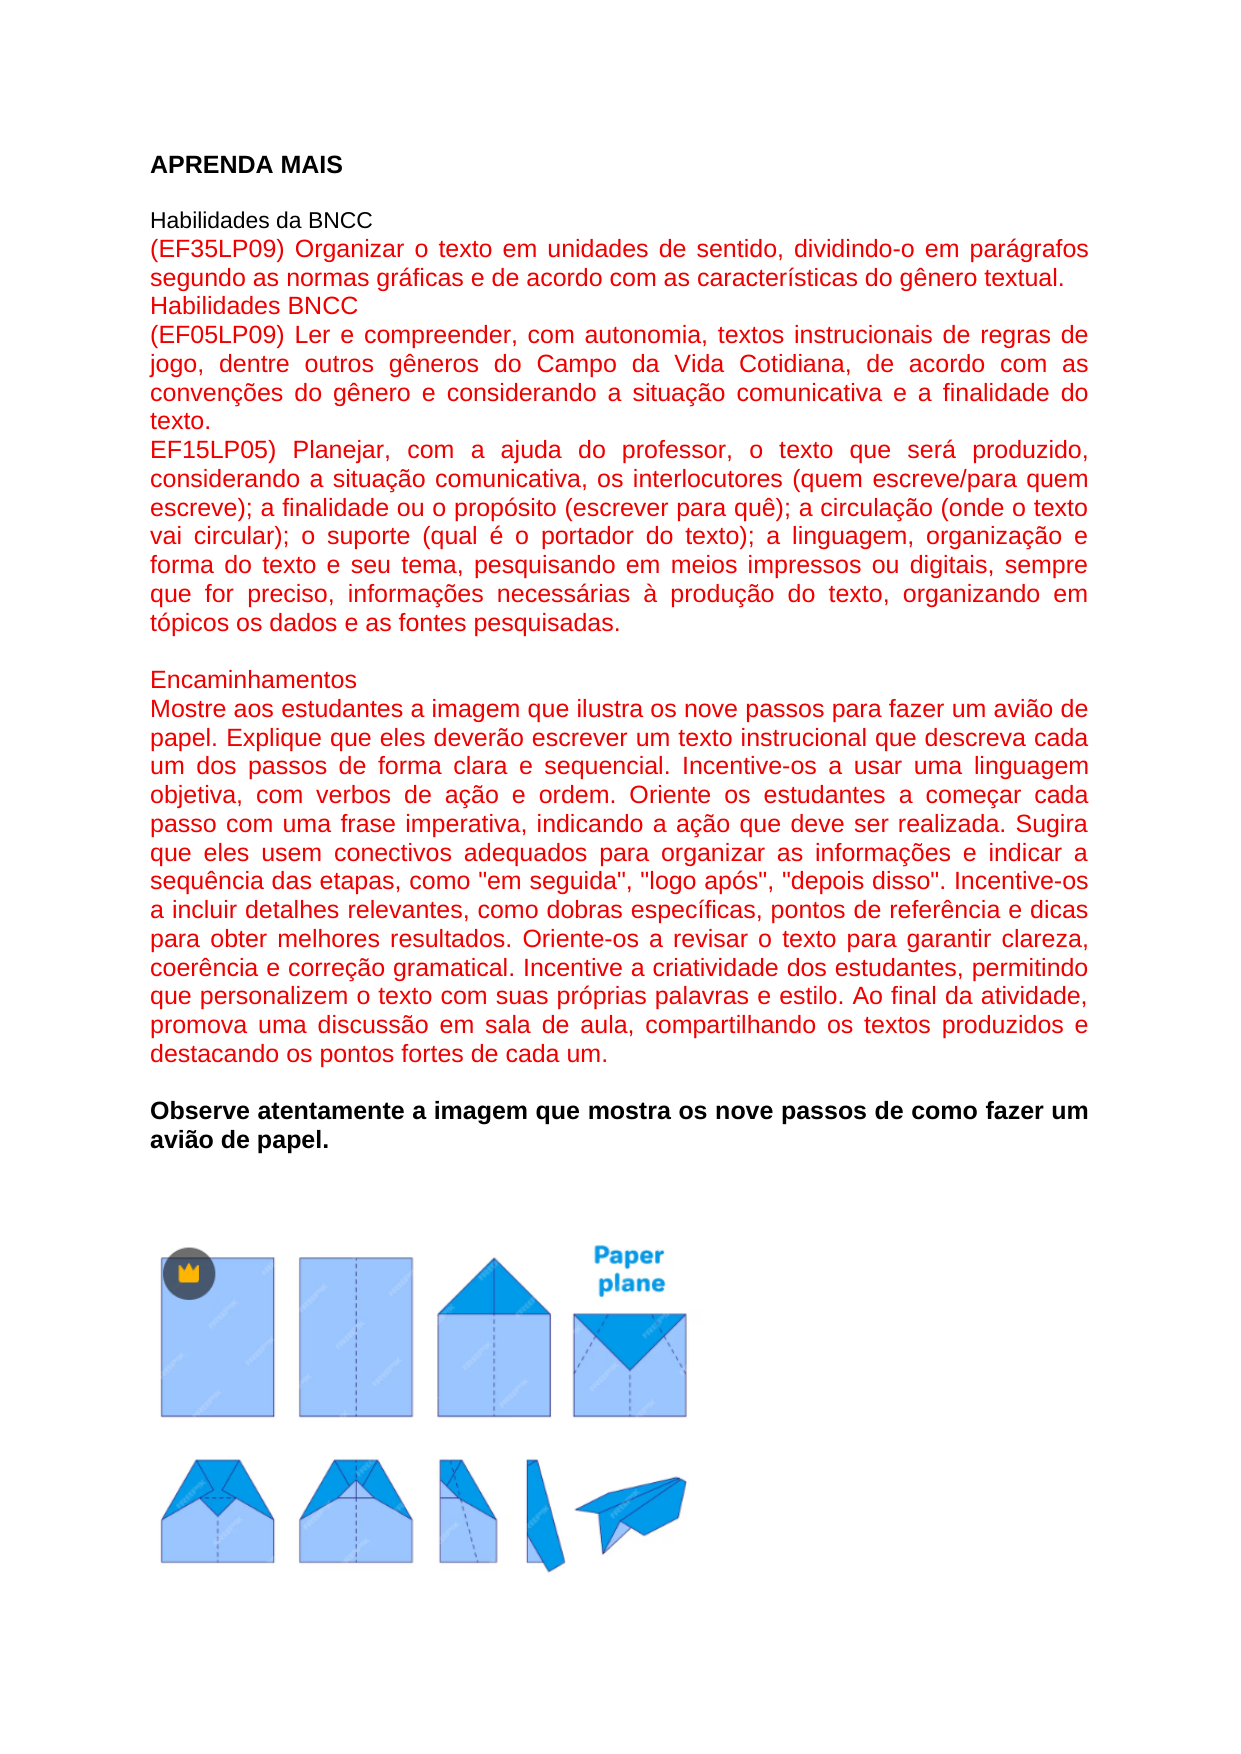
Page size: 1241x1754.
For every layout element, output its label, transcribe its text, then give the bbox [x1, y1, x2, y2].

text Mostre aos estudantes a imagem que ilustra os nove passos para fazer um avião de papel. Explique que eles deverão escrever um texto instrucional que descreva cada um dos passos de forma clara e sequencial. Incentive-os a usar uma linguagem objetiva, com verbos de ação e ordem. Oriente os estudantes a começar cada passo com uma frase imperativa, indicando a ação que deve ser realizada. Sugira que eles usem conectivos adequados para organizar as informações e indicar a sequência das etapas, como "em seguida", "logo após", "depois disso". Incentive-os a incluir detalhes relevantes, como dobras específicas, pontos de referência e dicas para obter melhores resultados. Oriente-os a revisar o texto para garantir clareza, coerência e correção gramatical. Incentive a criatividade dos estudantes, permitindo que personalizem o texto com suas próprias palavras e estilo. Ao final da atividade, promova uma discussão em sala de aula, compartilhando os textos produzidos e destacando os pontos fortes de cada um. [150, 694, 1090, 1068]
text (EF05LP09) Ler e compreender, com autonomia, textos instrucionais de regras de jogo, dentre outros gêneros do Campo da Vida Cotidiana, de acordo com as convenções do gênero e considerando a situação comunicativa e a finalidade do texto. [150, 320, 1090, 435]
text (EF35LP09) Organizar o texto em unidades de sentido, dividindo-o em parágrafos segundo as normas gráficas e de acordo com as características do gênero textual. [150, 234, 1090, 291]
text APRENDA MAIS [150, 150, 1090, 179]
text Observe atentamente a imagem que mostra os nove passos de como fazer um avião de papel. [150, 1096, 1090, 1154]
text Habilidades BNCC [150, 291, 1090, 320]
text EF15LP05) Planejar, com a ajuda do professor, o texto que será produzido, considerando a situação comunicativa, os interlocutores (quem escreve/para quem escreve); a finalidade ou o propósito (escrever para quê); a circulação (onde o texto vai circular); o suporte (qual é o portador do texto); a linguagem, organização e forma do texto e seu tema, pesquisando em meios impressos ou digitais, sempre que for preciso, informações necessárias à produção do texto, organizando em tópicos os dados e as fontes pesquisadas. [150, 435, 1090, 636]
text Habilidades da BNCC [150, 207, 1090, 234]
picture [150, 1240, 724, 1577]
text Encaminhamentos [150, 665, 1090, 694]
